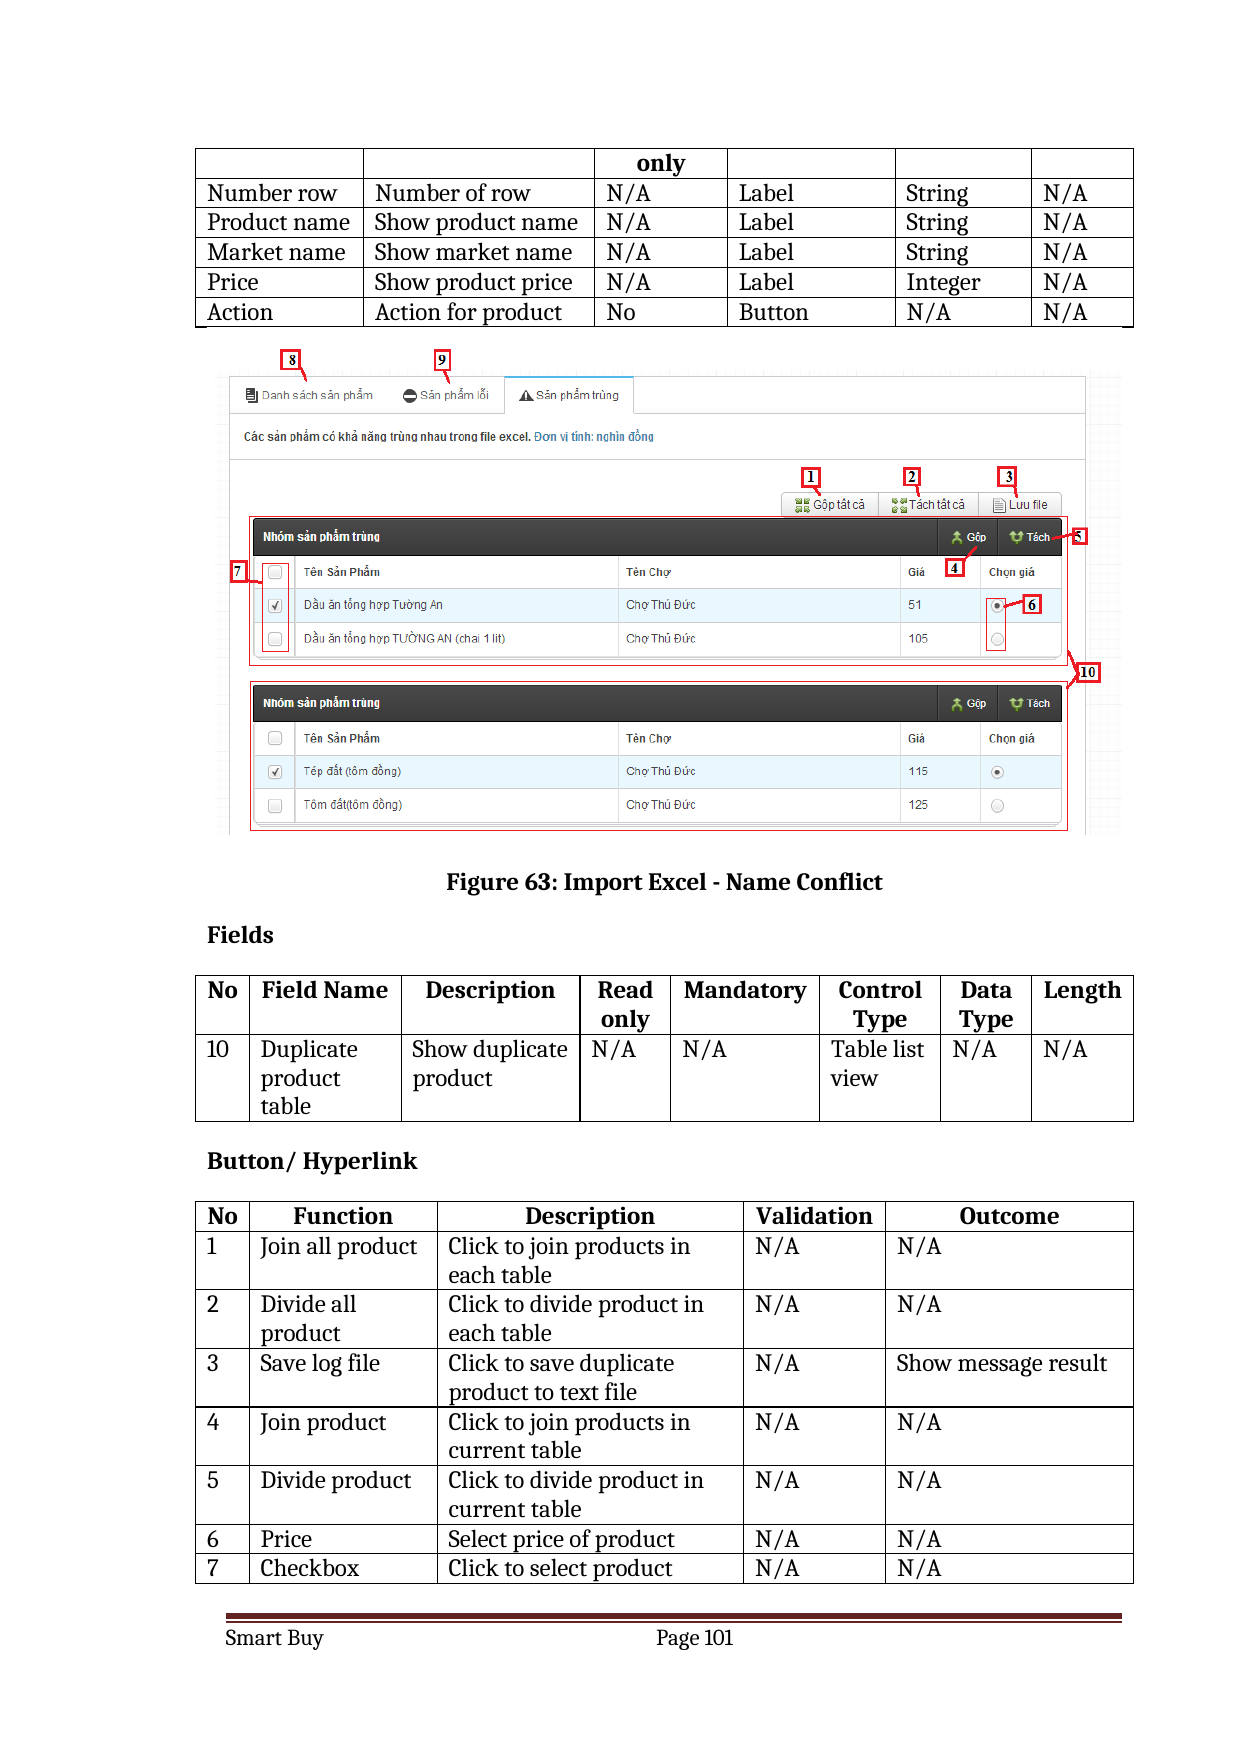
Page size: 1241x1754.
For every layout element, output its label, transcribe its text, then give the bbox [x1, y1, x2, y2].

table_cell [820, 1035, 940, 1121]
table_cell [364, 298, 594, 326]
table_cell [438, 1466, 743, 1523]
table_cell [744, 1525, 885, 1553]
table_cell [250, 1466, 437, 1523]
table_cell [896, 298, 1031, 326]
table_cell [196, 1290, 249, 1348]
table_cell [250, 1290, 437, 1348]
picture [206, 327, 1123, 843]
text Button/ Hyperlink [207, 1147, 1122, 1176]
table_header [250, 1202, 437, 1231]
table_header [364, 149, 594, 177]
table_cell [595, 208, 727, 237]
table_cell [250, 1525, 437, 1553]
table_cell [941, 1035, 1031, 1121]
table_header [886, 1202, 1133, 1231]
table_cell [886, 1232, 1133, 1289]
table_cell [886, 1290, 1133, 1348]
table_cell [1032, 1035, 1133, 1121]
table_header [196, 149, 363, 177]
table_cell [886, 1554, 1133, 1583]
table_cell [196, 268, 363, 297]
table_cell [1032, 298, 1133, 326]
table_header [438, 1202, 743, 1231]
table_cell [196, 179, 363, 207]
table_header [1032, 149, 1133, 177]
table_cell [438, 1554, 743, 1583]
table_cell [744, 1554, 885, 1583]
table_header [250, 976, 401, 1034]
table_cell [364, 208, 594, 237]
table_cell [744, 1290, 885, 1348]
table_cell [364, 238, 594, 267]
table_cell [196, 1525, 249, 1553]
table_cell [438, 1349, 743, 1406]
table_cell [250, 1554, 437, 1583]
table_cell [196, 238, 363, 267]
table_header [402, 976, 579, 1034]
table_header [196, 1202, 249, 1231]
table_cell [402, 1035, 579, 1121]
text Figure 63: Import Excel - Name Conflict [207, 868, 1122, 896]
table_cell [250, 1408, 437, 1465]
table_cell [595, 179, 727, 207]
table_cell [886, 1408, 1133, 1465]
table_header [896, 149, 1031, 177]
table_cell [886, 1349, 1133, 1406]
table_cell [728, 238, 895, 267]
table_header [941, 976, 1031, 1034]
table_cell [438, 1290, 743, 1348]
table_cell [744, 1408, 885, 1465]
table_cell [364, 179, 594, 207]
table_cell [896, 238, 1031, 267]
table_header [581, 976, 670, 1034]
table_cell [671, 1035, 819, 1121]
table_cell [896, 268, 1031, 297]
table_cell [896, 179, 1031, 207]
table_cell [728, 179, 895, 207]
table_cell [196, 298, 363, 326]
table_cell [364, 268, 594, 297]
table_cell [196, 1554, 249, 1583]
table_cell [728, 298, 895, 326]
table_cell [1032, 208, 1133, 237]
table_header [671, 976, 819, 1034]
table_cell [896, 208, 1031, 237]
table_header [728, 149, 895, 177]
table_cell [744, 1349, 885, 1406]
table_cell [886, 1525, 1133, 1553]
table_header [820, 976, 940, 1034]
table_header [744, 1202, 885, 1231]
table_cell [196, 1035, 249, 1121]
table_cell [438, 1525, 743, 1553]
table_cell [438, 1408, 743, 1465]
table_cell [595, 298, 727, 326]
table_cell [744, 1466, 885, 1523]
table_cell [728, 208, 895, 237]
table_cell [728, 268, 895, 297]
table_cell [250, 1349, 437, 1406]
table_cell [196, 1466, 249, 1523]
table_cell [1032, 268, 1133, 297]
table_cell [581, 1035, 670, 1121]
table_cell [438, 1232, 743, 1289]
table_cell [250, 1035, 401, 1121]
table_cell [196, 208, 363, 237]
text Fields [207, 921, 1122, 950]
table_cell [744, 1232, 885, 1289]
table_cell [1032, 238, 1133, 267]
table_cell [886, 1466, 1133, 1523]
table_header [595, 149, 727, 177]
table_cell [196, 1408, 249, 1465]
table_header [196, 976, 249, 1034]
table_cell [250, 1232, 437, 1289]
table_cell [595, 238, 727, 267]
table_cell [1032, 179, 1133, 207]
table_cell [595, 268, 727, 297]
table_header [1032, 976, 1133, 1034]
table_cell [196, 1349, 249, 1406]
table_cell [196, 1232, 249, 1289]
